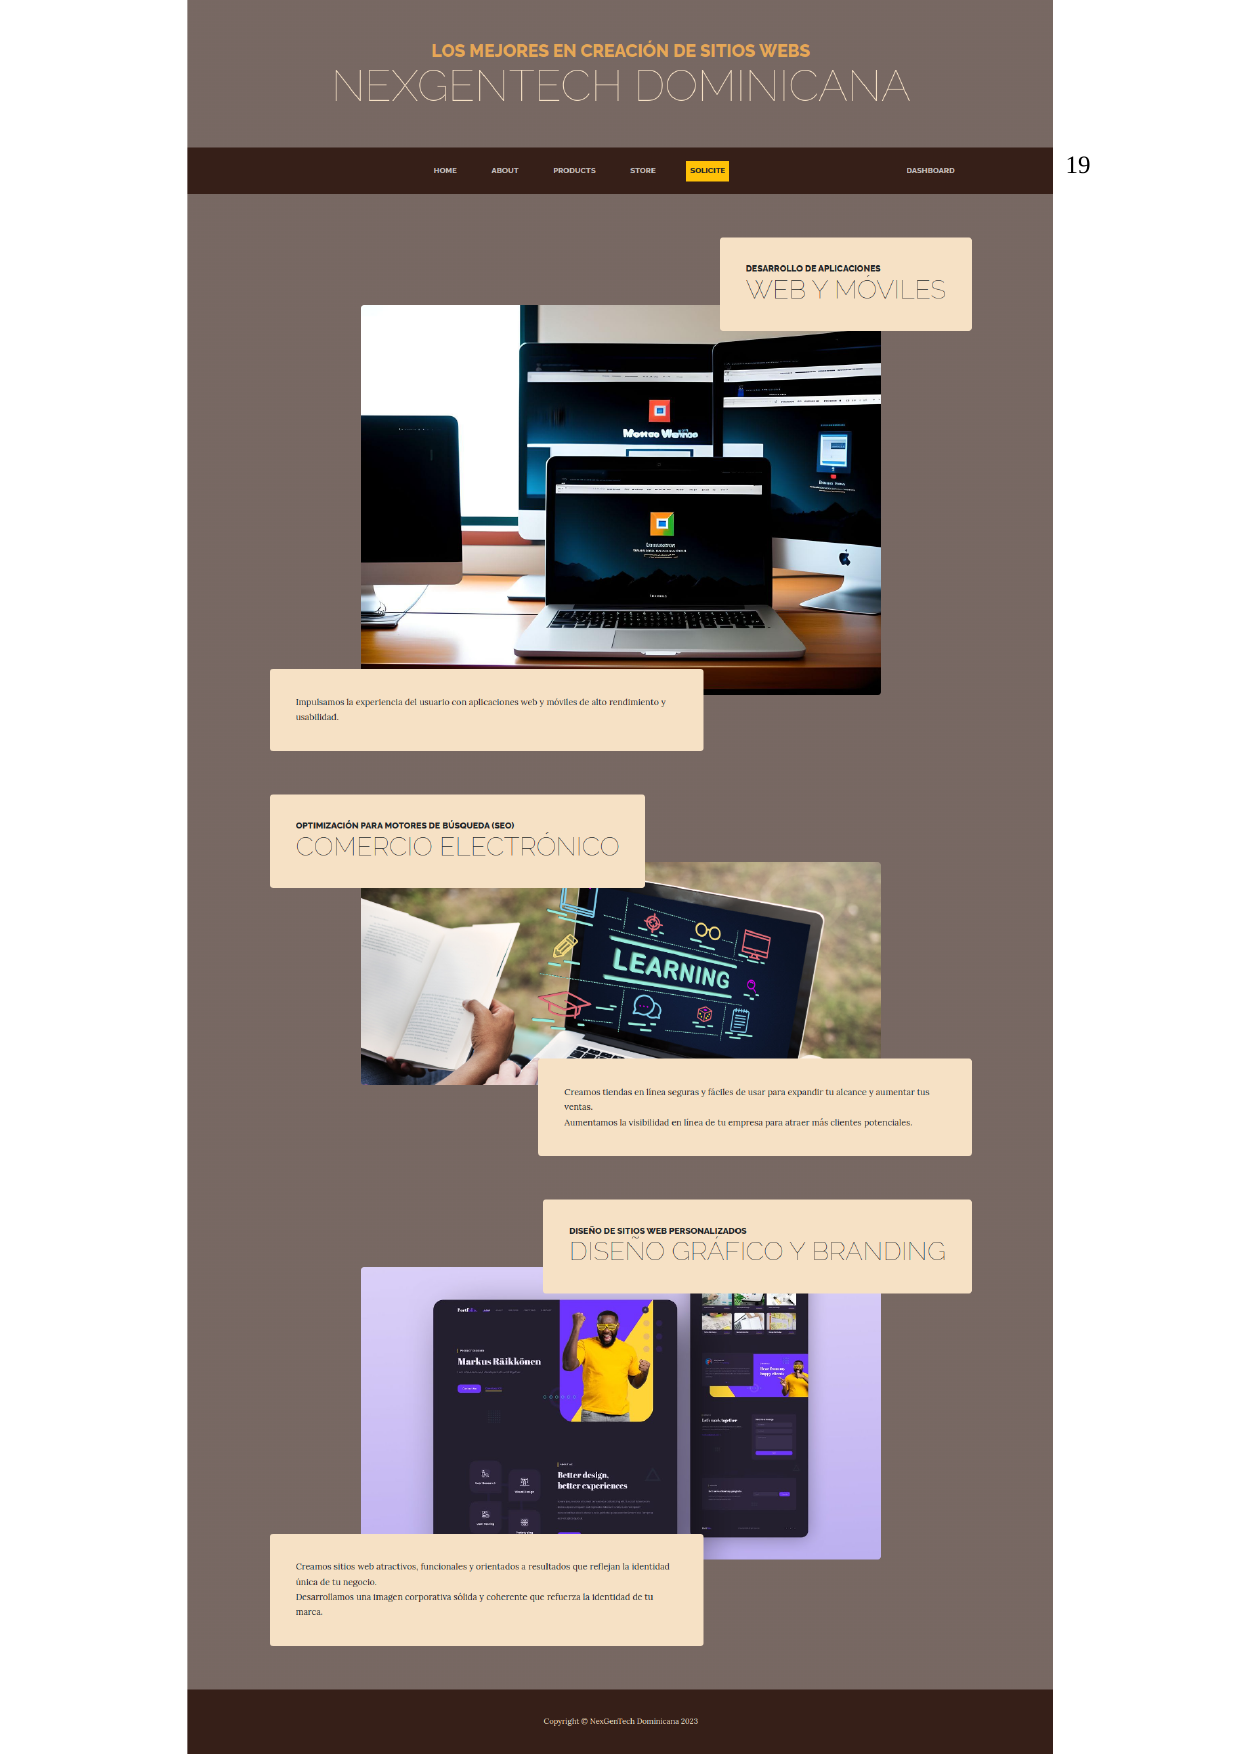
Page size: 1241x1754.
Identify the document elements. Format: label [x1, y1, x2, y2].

picture [187, 0, 1053, 1754]
